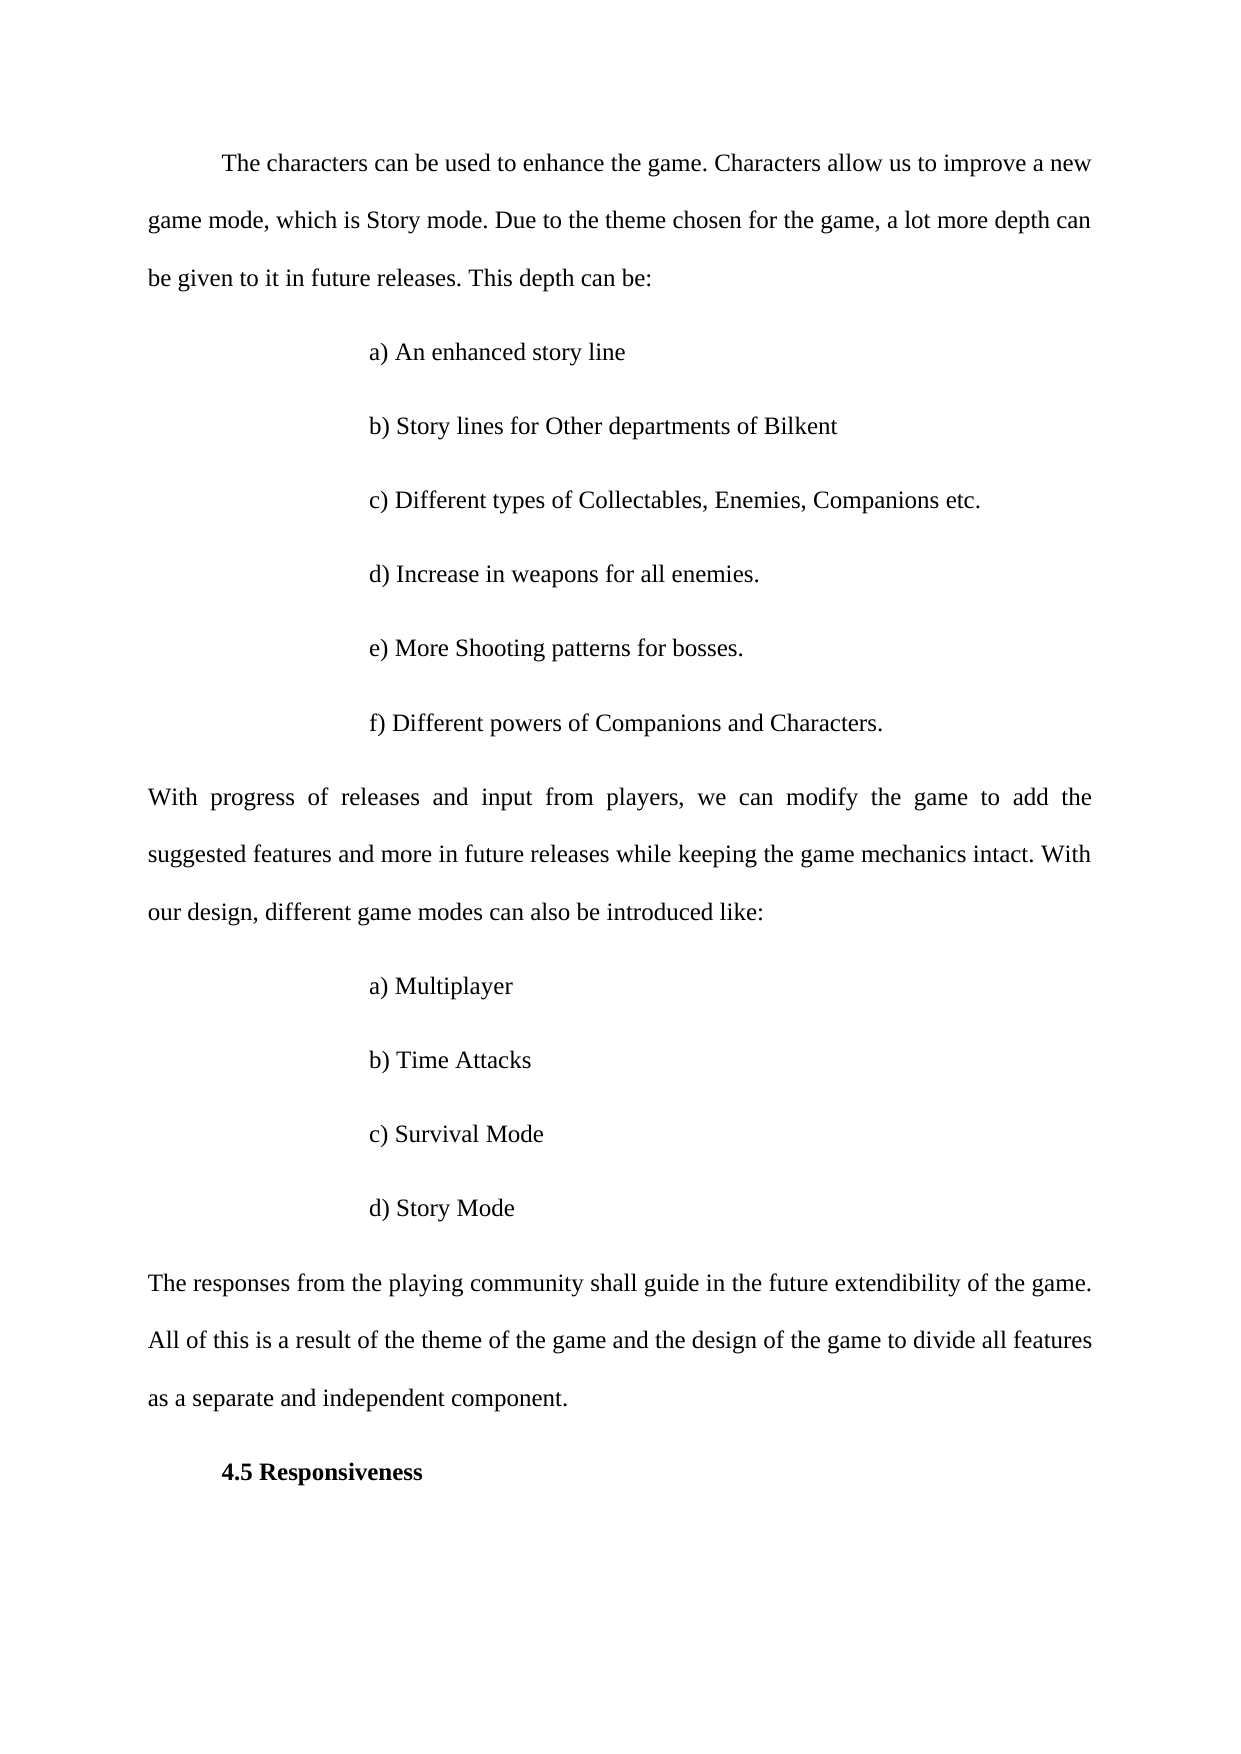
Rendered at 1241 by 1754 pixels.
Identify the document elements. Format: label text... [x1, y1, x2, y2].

text f) Different powers of Companions and Characters. [148, 708, 1093, 736]
text With progress of releases and input from players, we can modify the game to add the suggested features and more in future releases while keeping the game mechanics intact. With our design, different game modes can also be introduced like: [148, 782, 1093, 926]
text The characters can be used to enhance the game. Characters allow us to improve a new game mode, which is Story mode. Due to the theme chosen for the game, a lot more depth can be given to it in future releases. This depth can be: [148, 148, 1093, 291]
text a) Multiplayer [148, 971, 1093, 1000]
text c) Survival Mode [148, 1119, 1093, 1148]
text d) Story Mode [148, 1193, 1093, 1222]
text e) More Shooting patterns for bosses. [148, 633, 1093, 662]
text The responses from the playing community shall guide in the future extendibility of the game. All of this is a result of the theme of the game and the design of the game to divide all features as a separate and independent component. [148, 1268, 1093, 1411]
text b) Time Attacks [148, 1045, 1093, 1074]
text d) Increase in weapons for all enemies. [148, 559, 1093, 588]
text b) Story lines for Other departments of Bilkent [148, 411, 1093, 440]
text 4.5 Responsiveness [148, 1457, 1093, 1486]
text c) Different types of Collectables, Enemies, Companions etc. [148, 485, 1093, 514]
text a) An enhanced story line [148, 337, 1093, 366]
